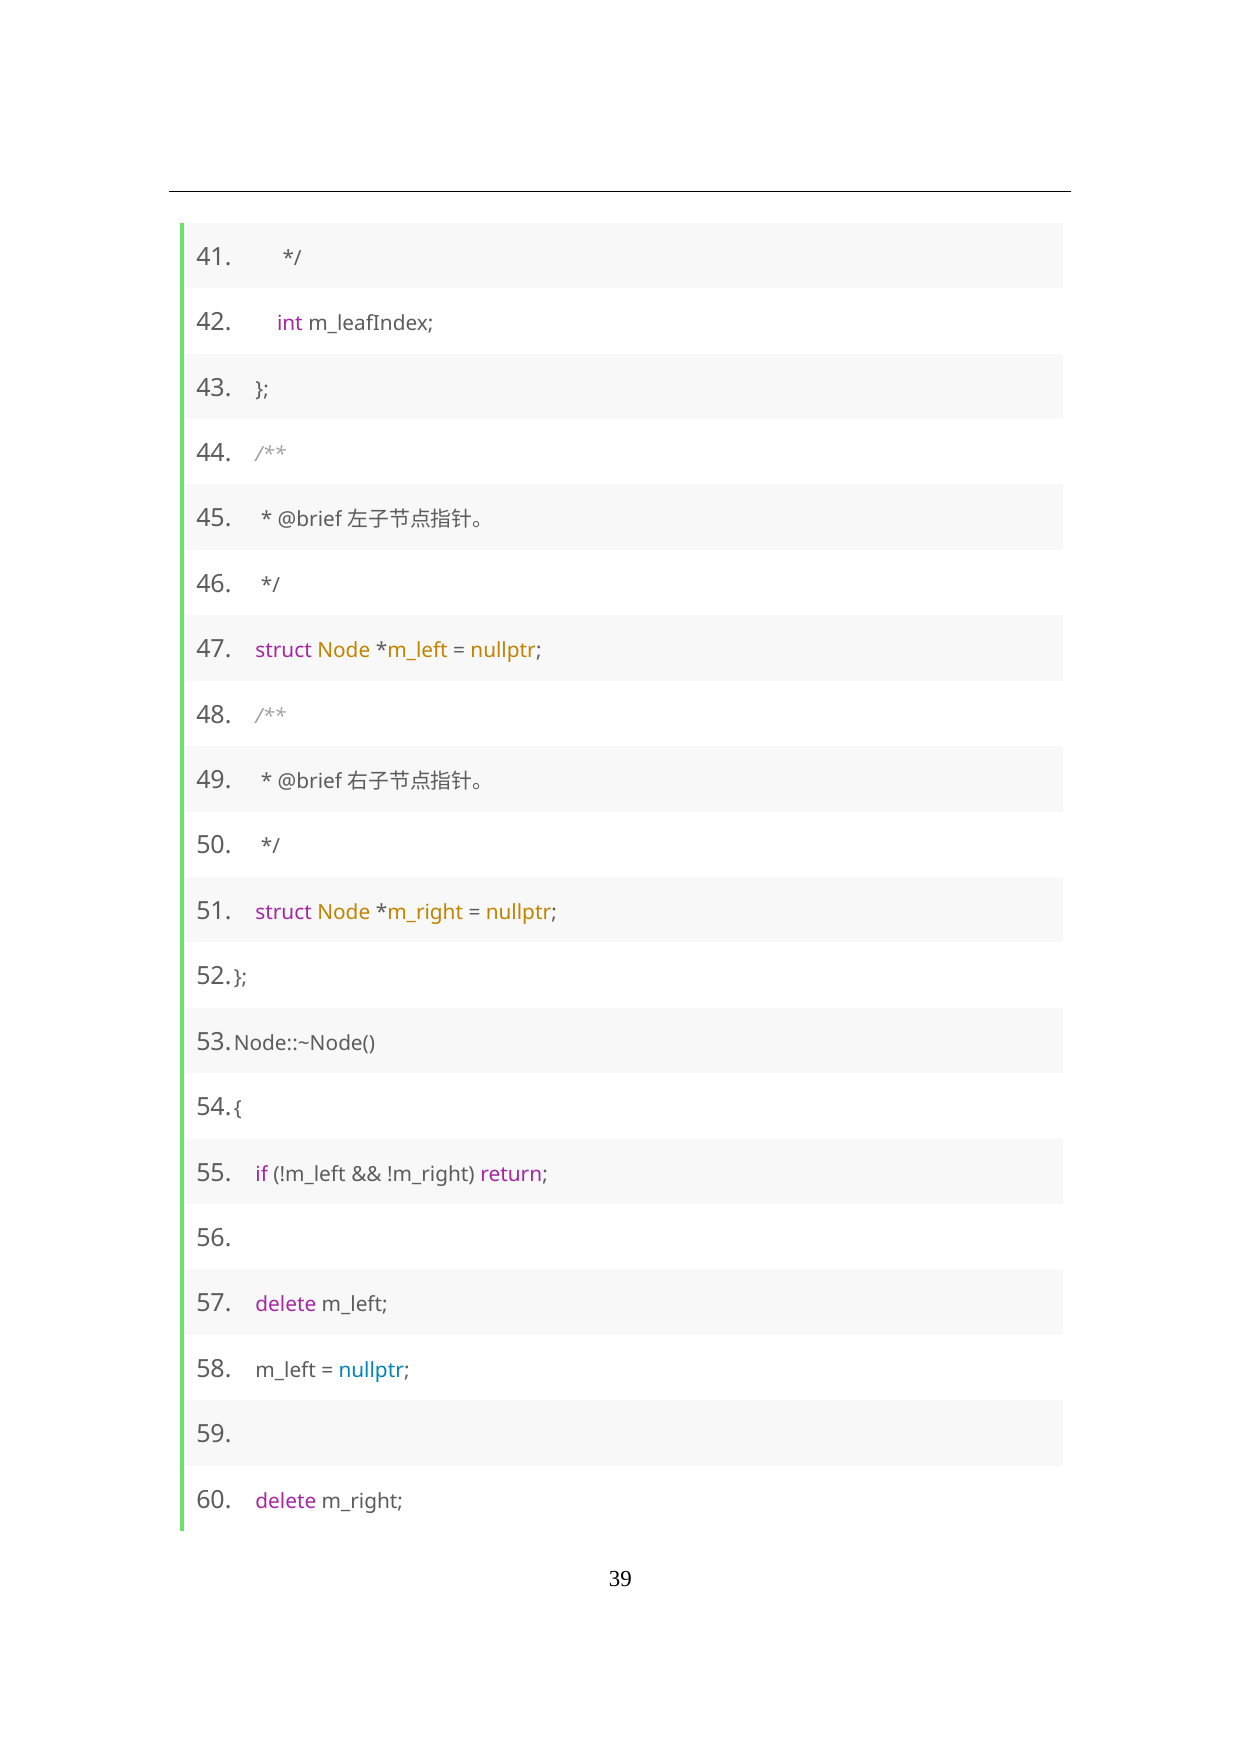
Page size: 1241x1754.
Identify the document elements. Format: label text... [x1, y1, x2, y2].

list int m_leafIndex; [184, 288, 1063, 354]
list }; [184, 354, 1063, 419]
list /** [184, 419, 1063, 484]
list /** [184, 681, 1063, 746]
list * @brief 右子节点指针。 [184, 746, 1063, 812]
list }; [184, 942, 1063, 1008]
list struct Node *m_right = nullptr; [184, 877, 1063, 942]
list */ [184, 812, 1063, 877]
list */ [184, 223, 1063, 288]
list m_left = nullptr; [184, 1335, 1063, 1400]
list delete m_left; [184, 1269, 1063, 1335]
list { [184, 1073, 1063, 1139]
list if (!m_left && !m_right) return; [184, 1139, 1063, 1204]
list * @brief 左子节点指针。 [184, 484, 1063, 550]
list struct Node *m_left = nullptr; [184, 615, 1063, 681]
list */ [184, 550, 1063, 615]
list Node::~Node() [184, 1008, 1063, 1073]
list delete m_right; [184, 1466, 1063, 1531]
